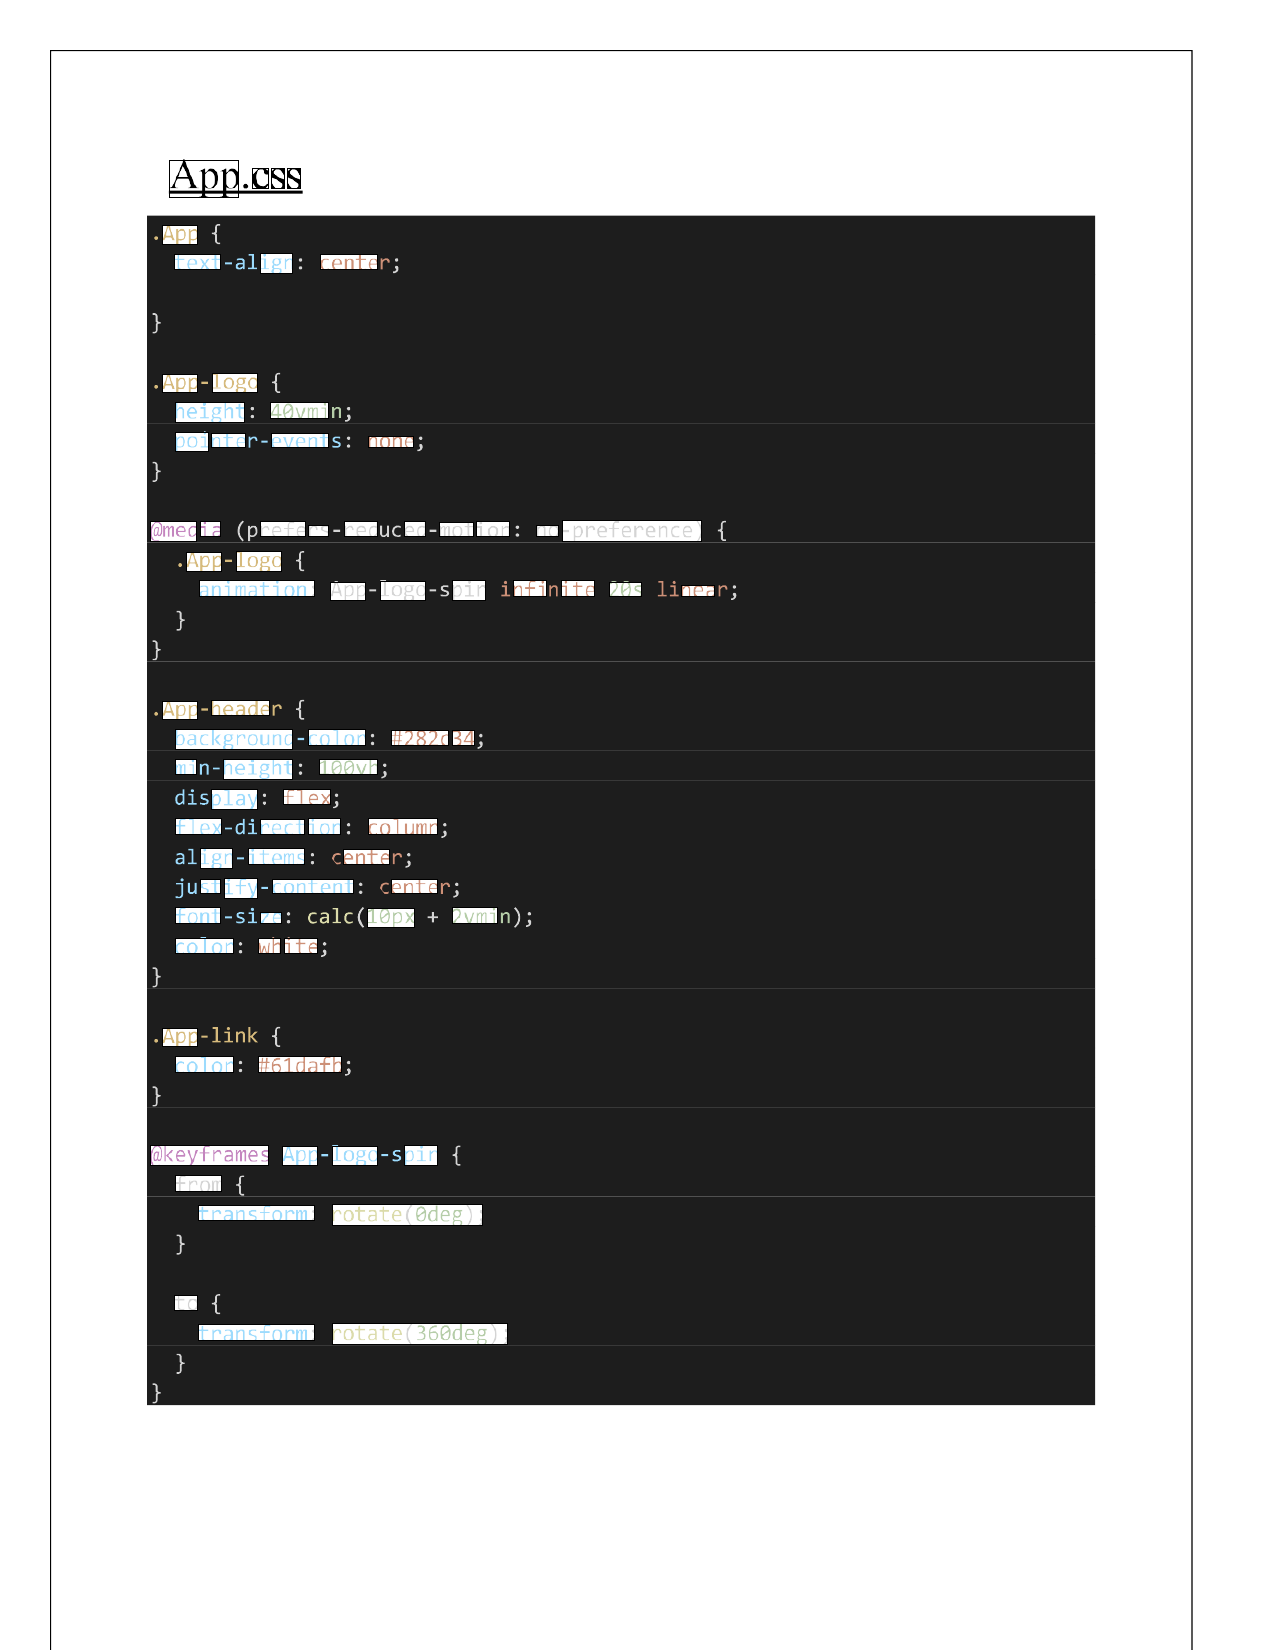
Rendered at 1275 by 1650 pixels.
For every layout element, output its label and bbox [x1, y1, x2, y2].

picture [253, 169, 268, 188]
picture [213, 374, 257, 392]
picture [392, 731, 448, 745]
picture [237, 552, 281, 571]
picture [170, 161, 238, 190]
picture [309, 730, 365, 745]
picture [163, 702, 197, 719]
picture [259, 939, 280, 953]
picture [201, 849, 232, 868]
picture [176, 1057, 233, 1072]
picture [453, 908, 497, 923]
picture [151, 522, 196, 541]
picture [272, 169, 284, 188]
picture [333, 1147, 377, 1165]
picture [261, 820, 304, 834]
picture [261, 913, 281, 923]
picture [271, 403, 328, 418]
picture [285, 939, 317, 953]
picture [562, 581, 594, 596]
picture [187, 553, 221, 571]
picture [405, 1146, 437, 1165]
picture [176, 1176, 221, 1191]
picture [440, 523, 473, 536]
picture [453, 581, 485, 600]
picture [261, 254, 292, 273]
picture [201, 880, 220, 893]
picture [333, 1205, 482, 1225]
picture [288, 169, 300, 188]
picture [176, 819, 221, 834]
picture [212, 790, 257, 809]
picture [381, 582, 425, 600]
picture [163, 226, 197, 244]
picture [369, 819, 437, 834]
picture [405, 522, 425, 536]
picture [537, 526, 558, 536]
picture [176, 760, 196, 774]
picture [272, 434, 328, 447]
picture [514, 581, 546, 596]
picture [199, 1206, 314, 1220]
picture [369, 437, 413, 447]
picture [212, 434, 245, 447]
picture [200, 581, 314, 596]
picture [224, 760, 292, 779]
picture [321, 255, 377, 269]
picture [333, 1324, 507, 1344]
picture [563, 521, 701, 541]
picture [392, 880, 437, 893]
picture [176, 939, 233, 953]
picture [225, 879, 257, 898]
picture [176, 433, 208, 451]
picture [610, 583, 641, 596]
picture [212, 701, 269, 715]
picture [259, 1057, 341, 1072]
picture [175, 1296, 197, 1310]
picture [309, 526, 328, 536]
picture [368, 909, 414, 927]
picture [175, 255, 220, 269]
picture [273, 880, 353, 893]
picture [176, 403, 244, 422]
picture [151, 1146, 268, 1165]
picture [682, 586, 714, 596]
picture [199, 1325, 314, 1340]
picture [283, 1147, 317, 1165]
picture [163, 1029, 197, 1046]
picture [453, 731, 474, 745]
picture [477, 522, 509, 536]
picture [284, 790, 330, 804]
picture [309, 819, 340, 834]
picture [320, 760, 377, 774]
picture [249, 849, 304, 864]
picture [331, 583, 365, 600]
picture [176, 908, 220, 923]
picture [163, 375, 197, 392]
picture [261, 522, 305, 536]
picture [345, 522, 377, 536]
picture [201, 522, 220, 536]
picture [344, 850, 389, 864]
picture [176, 730, 292, 749]
